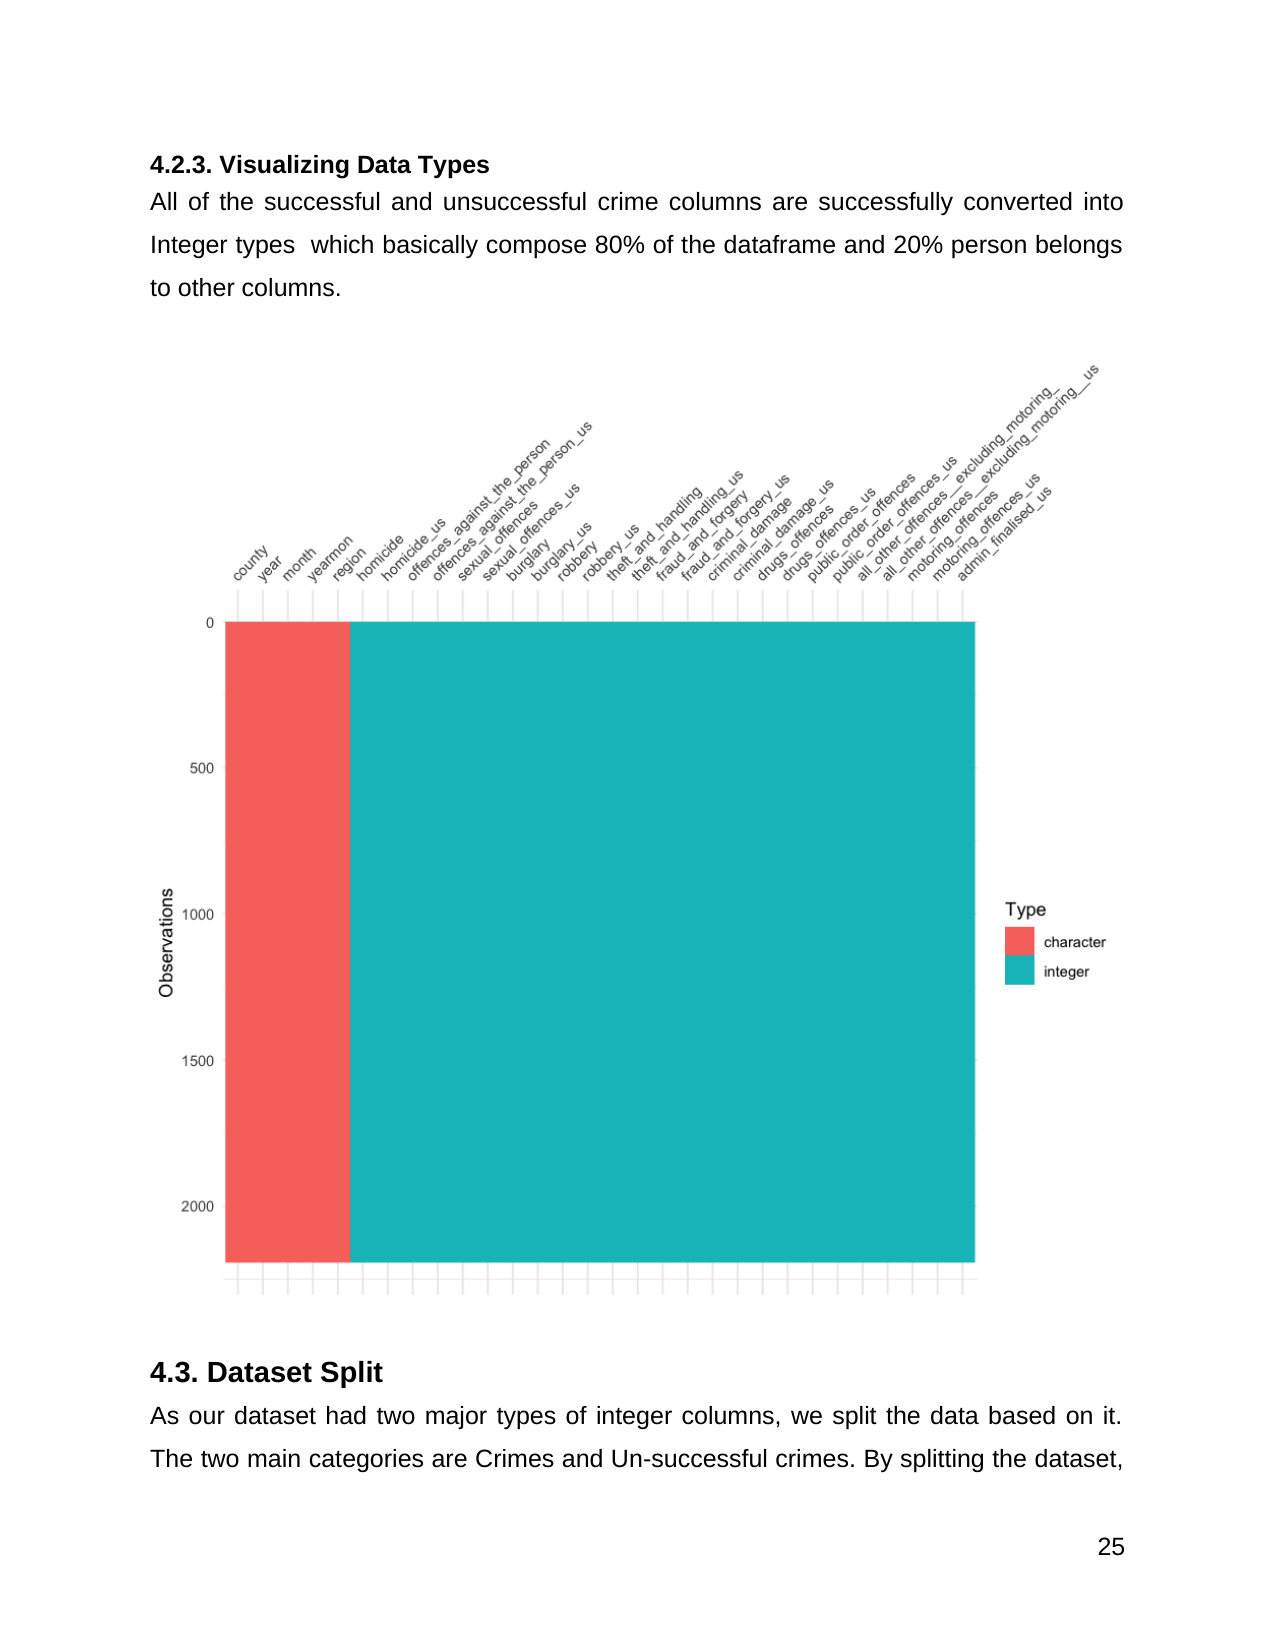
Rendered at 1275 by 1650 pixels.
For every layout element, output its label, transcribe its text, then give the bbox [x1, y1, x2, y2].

subtitle 4.2.3. Visualizing Data Types [150, 150, 1125, 179]
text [150, 1401, 1125, 1473]
picture [150, 359, 1125, 1304]
text All of the successful and unsuccessful crime columns are successfully converted into Integer types which basically compose 80% of the dataframe and 20% person belongs to other columns. [150, 187, 1125, 302]
subtitle 4.3. Dataset Split [150, 1355, 1125, 1389]
